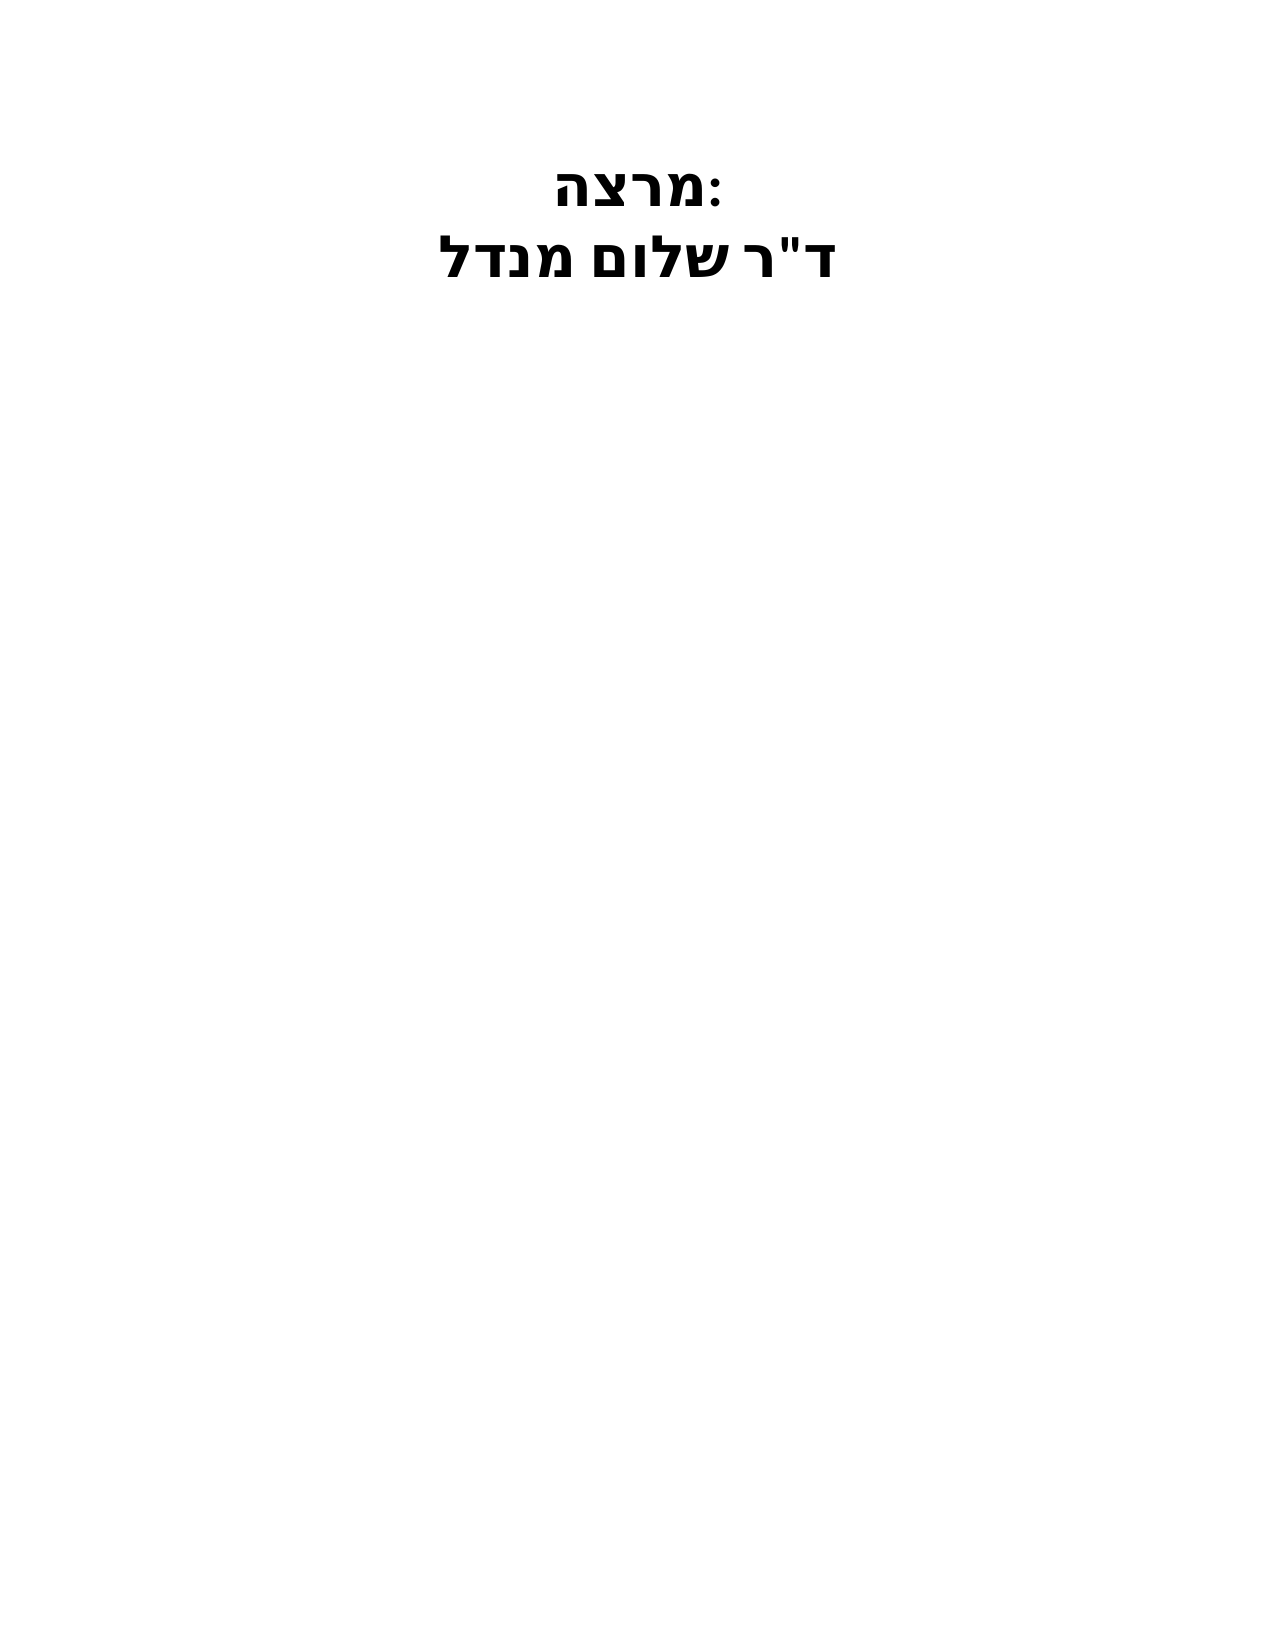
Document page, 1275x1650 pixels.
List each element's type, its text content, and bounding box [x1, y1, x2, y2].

text מרצה: [150, 150, 1125, 221]
text ד"ר שלום מנדל [150, 221, 1125, 292]
